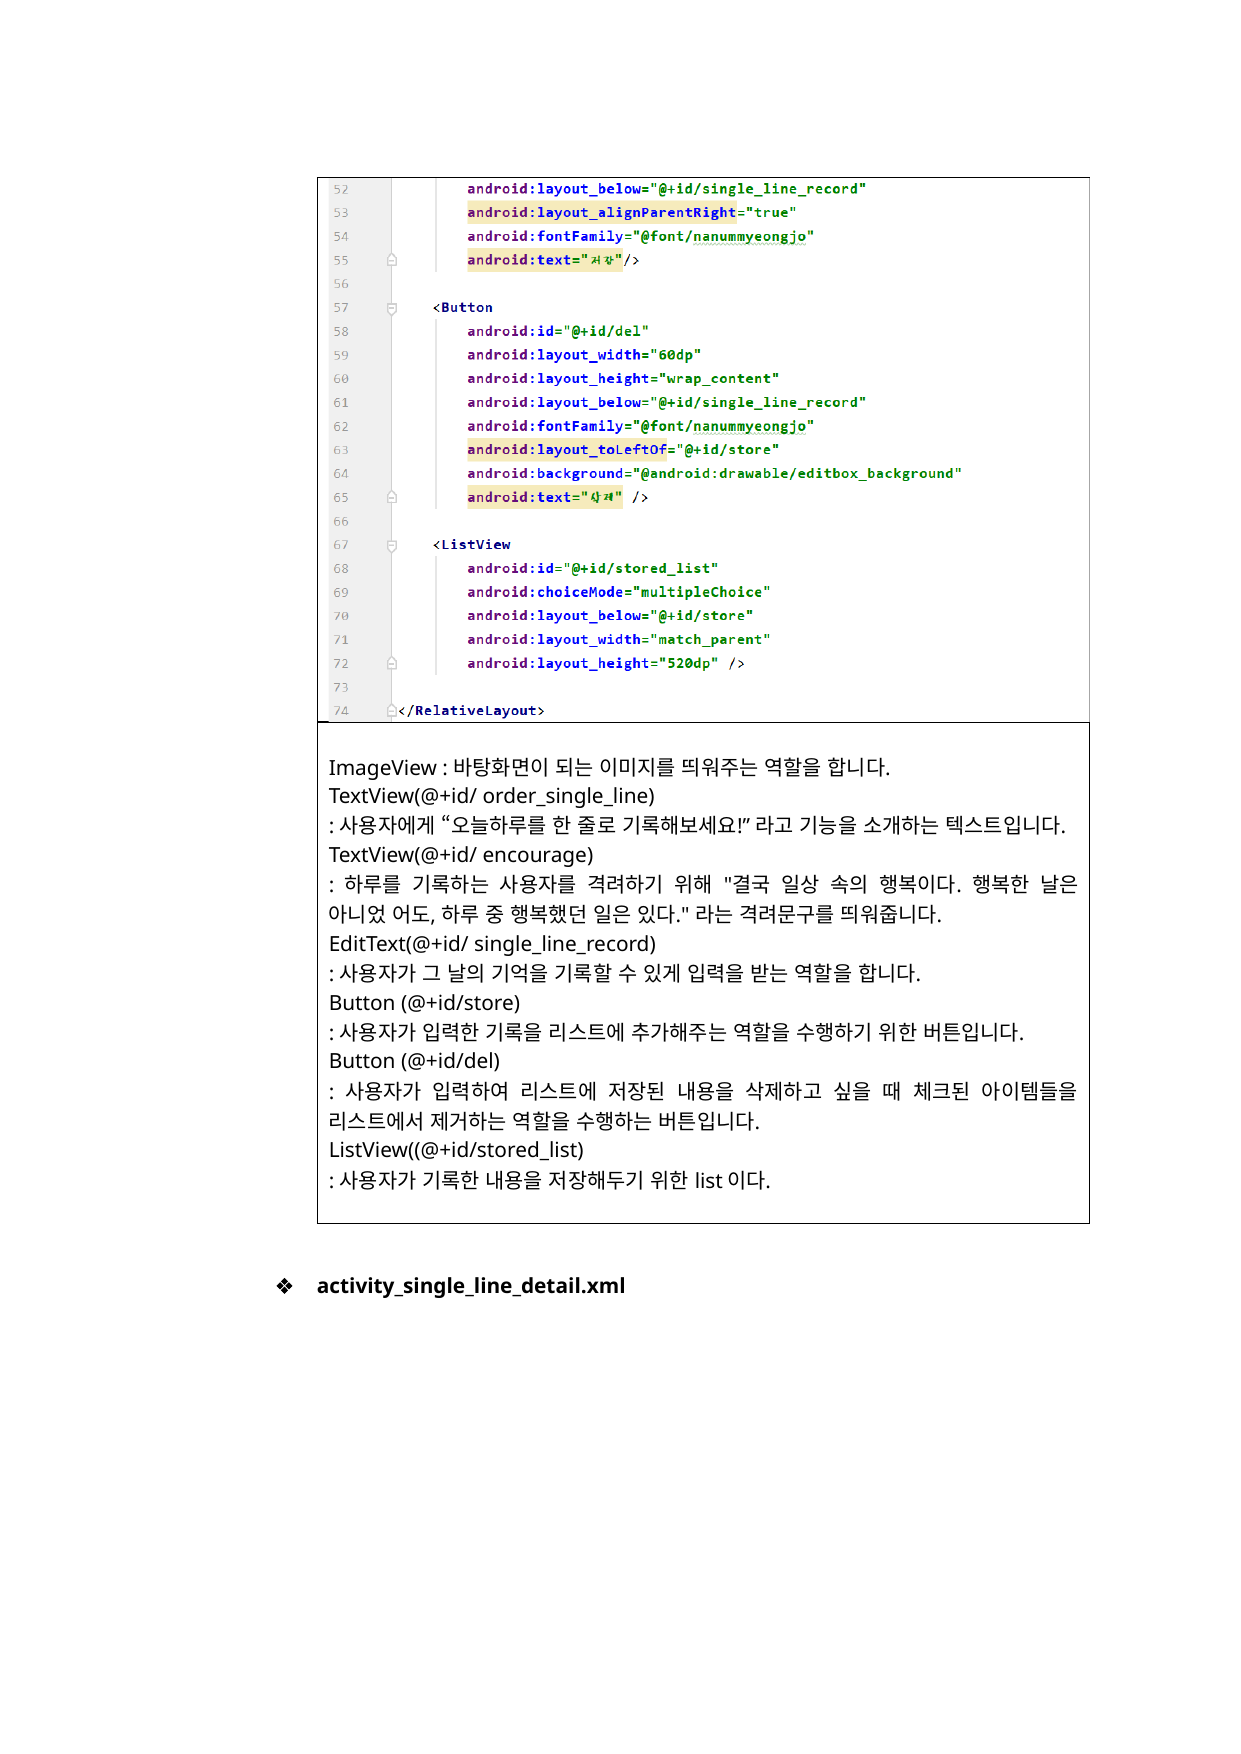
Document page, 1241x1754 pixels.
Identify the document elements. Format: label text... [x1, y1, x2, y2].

table_header [318, 178, 328, 721]
list activity_single_line_detail.xml [275, 1271, 1090, 1299]
table_cell ImageView : 바탕화면이 되는 이미지를 띄워주는 역할을 합니다. TextView(@+id/ order_single_line) : 사용자에게 “오늘하루를 한 줄로 기록해보세요!” 라고 기능을 소개하는 텍스트입니다. TextView(@+id/ encourage) : 하루를 기록하는 사용자를 격려하기 위해 "결국 일상 속의 행복이다. 행복한 날은 아니었 어도, 하루 중 행복했던 일은 있다." 라는 격려문구를 띄워줍니다. EditText(@+id/ single_line_record) : 사용자가 그 날의 기억을 기록할 수 있게 입력을 받는 역할을 합니다. Button (@+id/store) : 사용자가 입력한 기록을 리스트에 추가해주는 역할을 수행하기 위한 버튼입니다. Button (@+id/del) : 사용자가 입력하여 리스트에 저장된 내용을 삭제하고 싶을 때 체크된 아이템들을 리스트에서 제거하는 역할을 수행하는 버튼입니다. ListView((@+id/stored_list) : 사용자가 기록한 내용을 저장해두기 위한 list이다. [318, 723, 1089, 1223]
picture [328, 178, 1090, 722]
